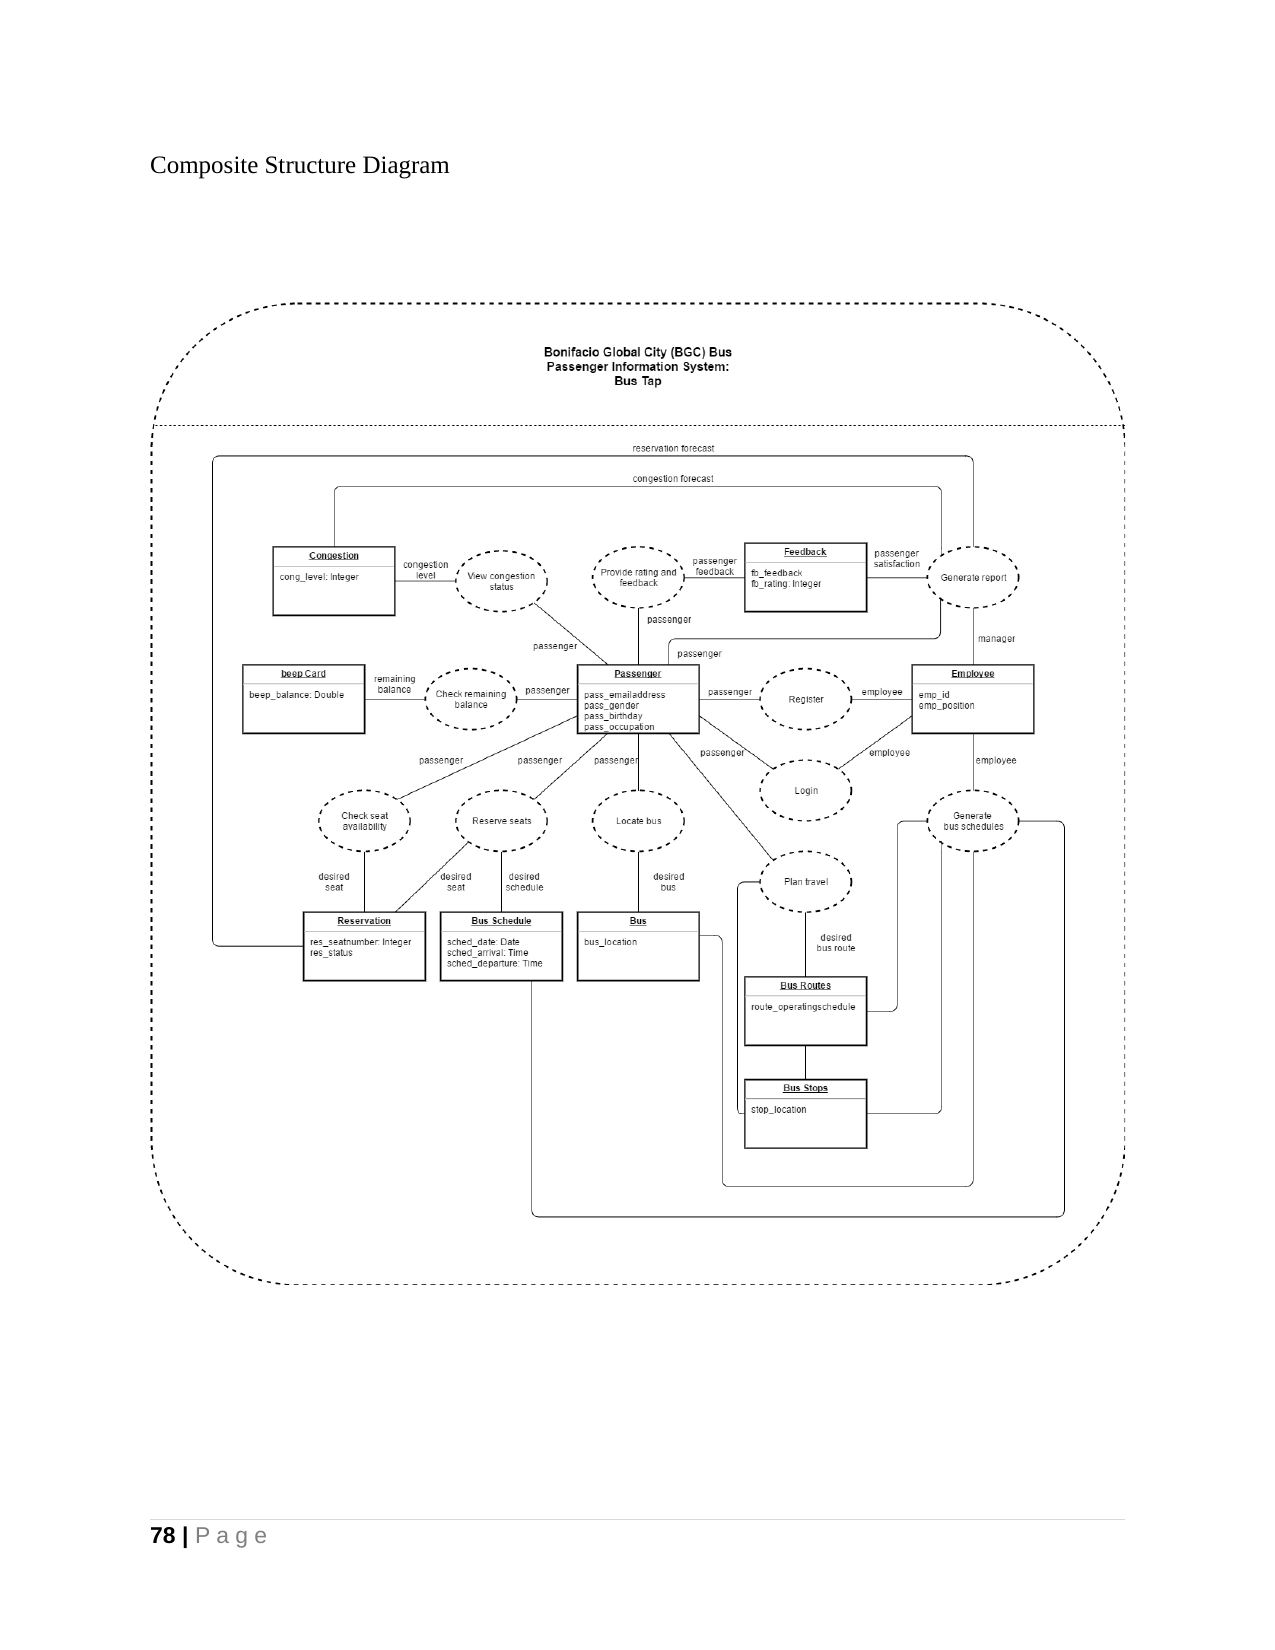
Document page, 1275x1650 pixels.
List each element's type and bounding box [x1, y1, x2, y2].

picture [150, 302, 1125, 1285]
